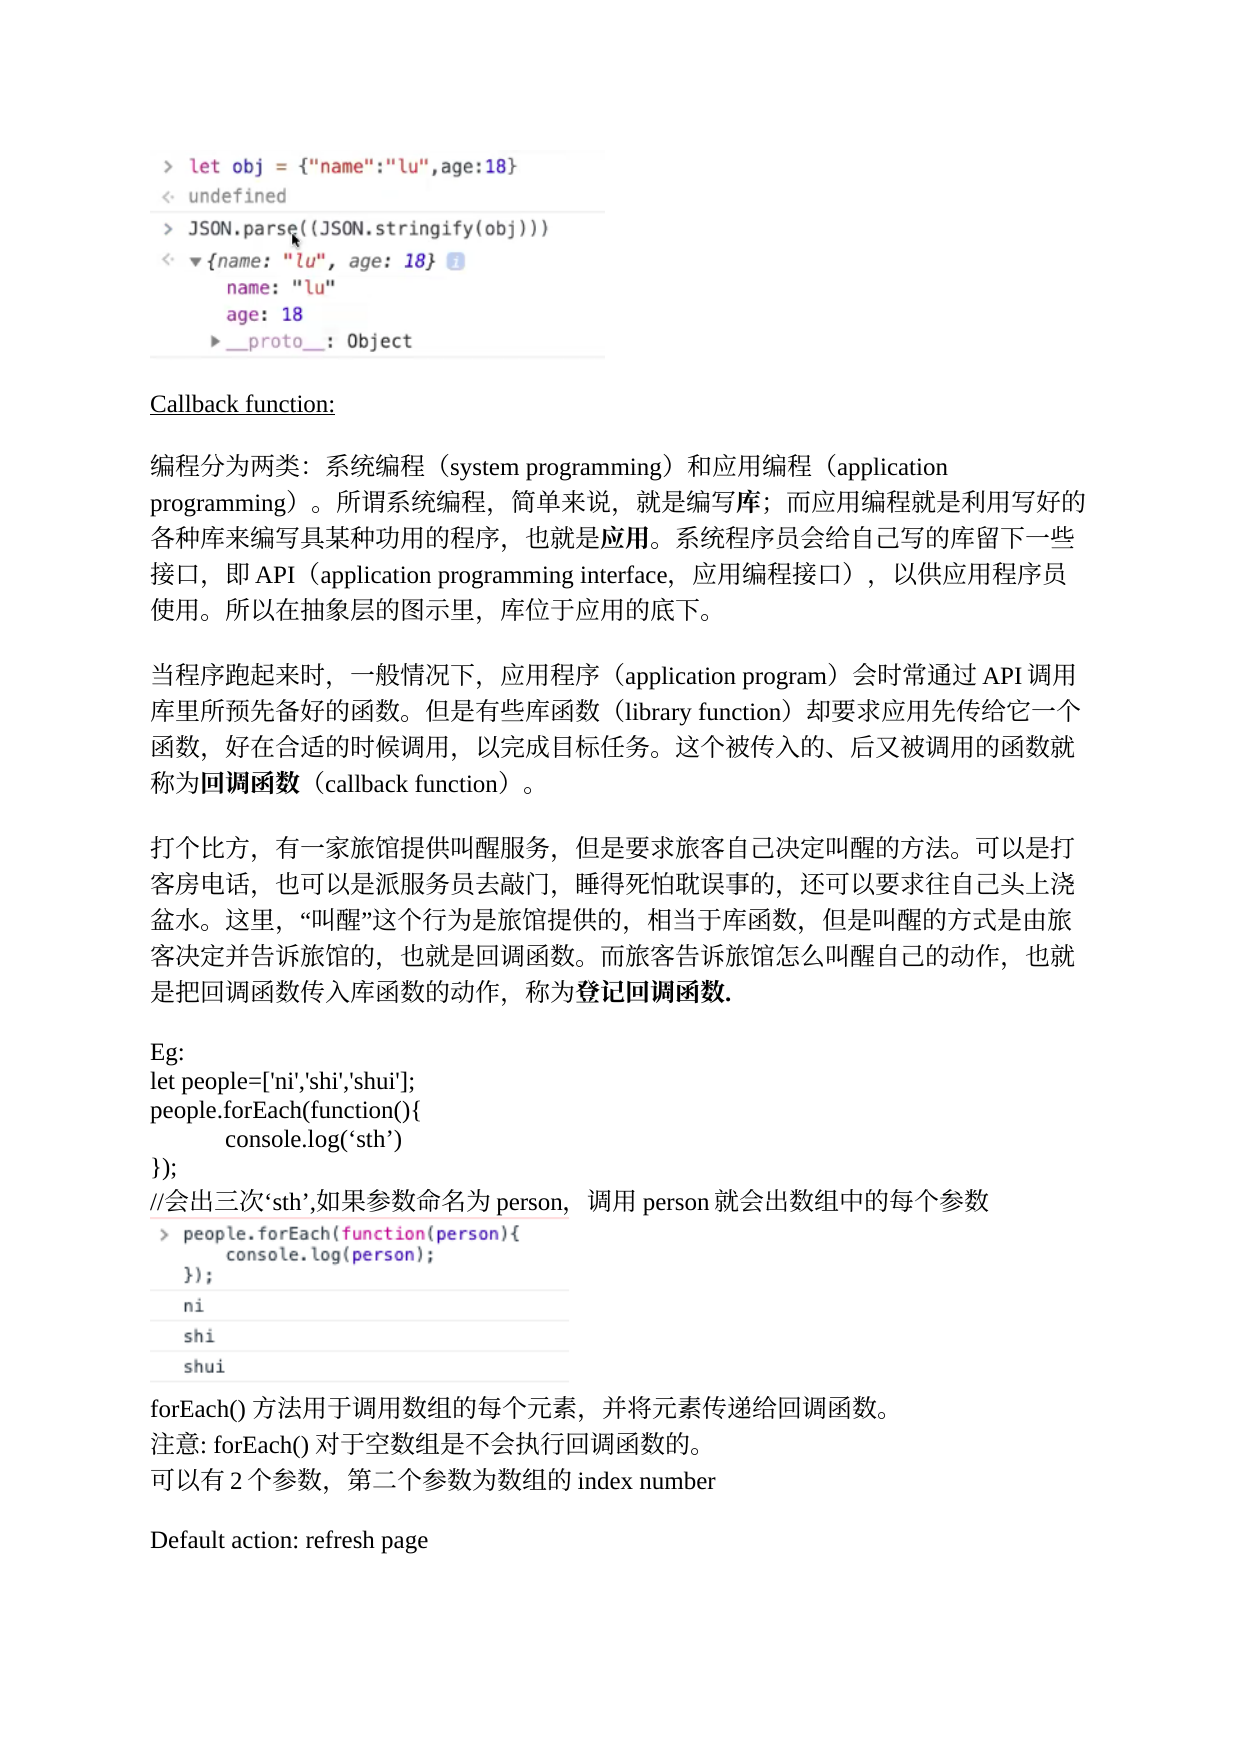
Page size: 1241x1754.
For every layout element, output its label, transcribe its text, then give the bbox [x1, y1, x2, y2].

text Default action: refresh page [150, 1525, 1090, 1554]
picture [150, 1217, 570, 1389]
text console.log(‘sth’) [150, 1124, 1090, 1152]
text Eg: [150, 1037, 1090, 1066]
text 注意: forEach() 对于空数组是不会执行回调函数的。 [150, 1424, 1090, 1460]
text 可以有2个参数，第二个参数为数组的index number [150, 1460, 1090, 1496]
text //会出三次‘sth’,如果参数命名为person，调用person就会出数组中的每个参数 [150, 1181, 1090, 1217]
text Callback function: [150, 389, 1090, 418]
picture [150, 150, 605, 361]
text 打个比方，有一家旅馆提供叫醒服务，但是要求旅客自己决定叫醒的方法。可以是打客房电话，也可以是派服务员去敲门，睡得死怕耽误事的，还可以要求往自己头上浇盆水。这里，“叫醒”这个行为是旅馆提供的，相当于库函数，但是叫醒的方式是由旅客决定并告诉旅馆的，也就是回调函数。而旅客告诉旅馆怎么叫醒自己的动作，也就是把回调函数传入库函数的动作，称为登记回调函数. [150, 828, 1090, 1008]
text forEach() 方法用于调用数组的每个元素，并将元素传递给回调函数。 [150, 1388, 1090, 1424]
text people.forEach(function(){ [150, 1095, 1090, 1124]
text 当程序跑起来时，一般情况下，应用程序（application program）会时常通过API调用库里所预先备好的函数。但是有些库函数（library function）却要求应用先传给它一个函数，好在合适的时候调用，以完成目标任务。这个被传入的、后又被调用的函数就称为回调函数（callback function）。 [150, 656, 1090, 799]
text }); [150, 1152, 1090, 1181]
text let people=['ni','shi','shui']; [150, 1066, 1090, 1095]
text 编程分为两类：系统编程（system programming）和应用编程（application programming）。所谓系统编程，简单来说，就是编写库；而应用编程就是利用写好的各种库来编写具某种功用的程序，也就是应用。系统程序员会给自己写的库留下一些接口，即API（application programming interface，应用编程接口），以供应用程序员使用。所以在抽象层的图示里，库位于应用的底下。 [150, 447, 1090, 626]
